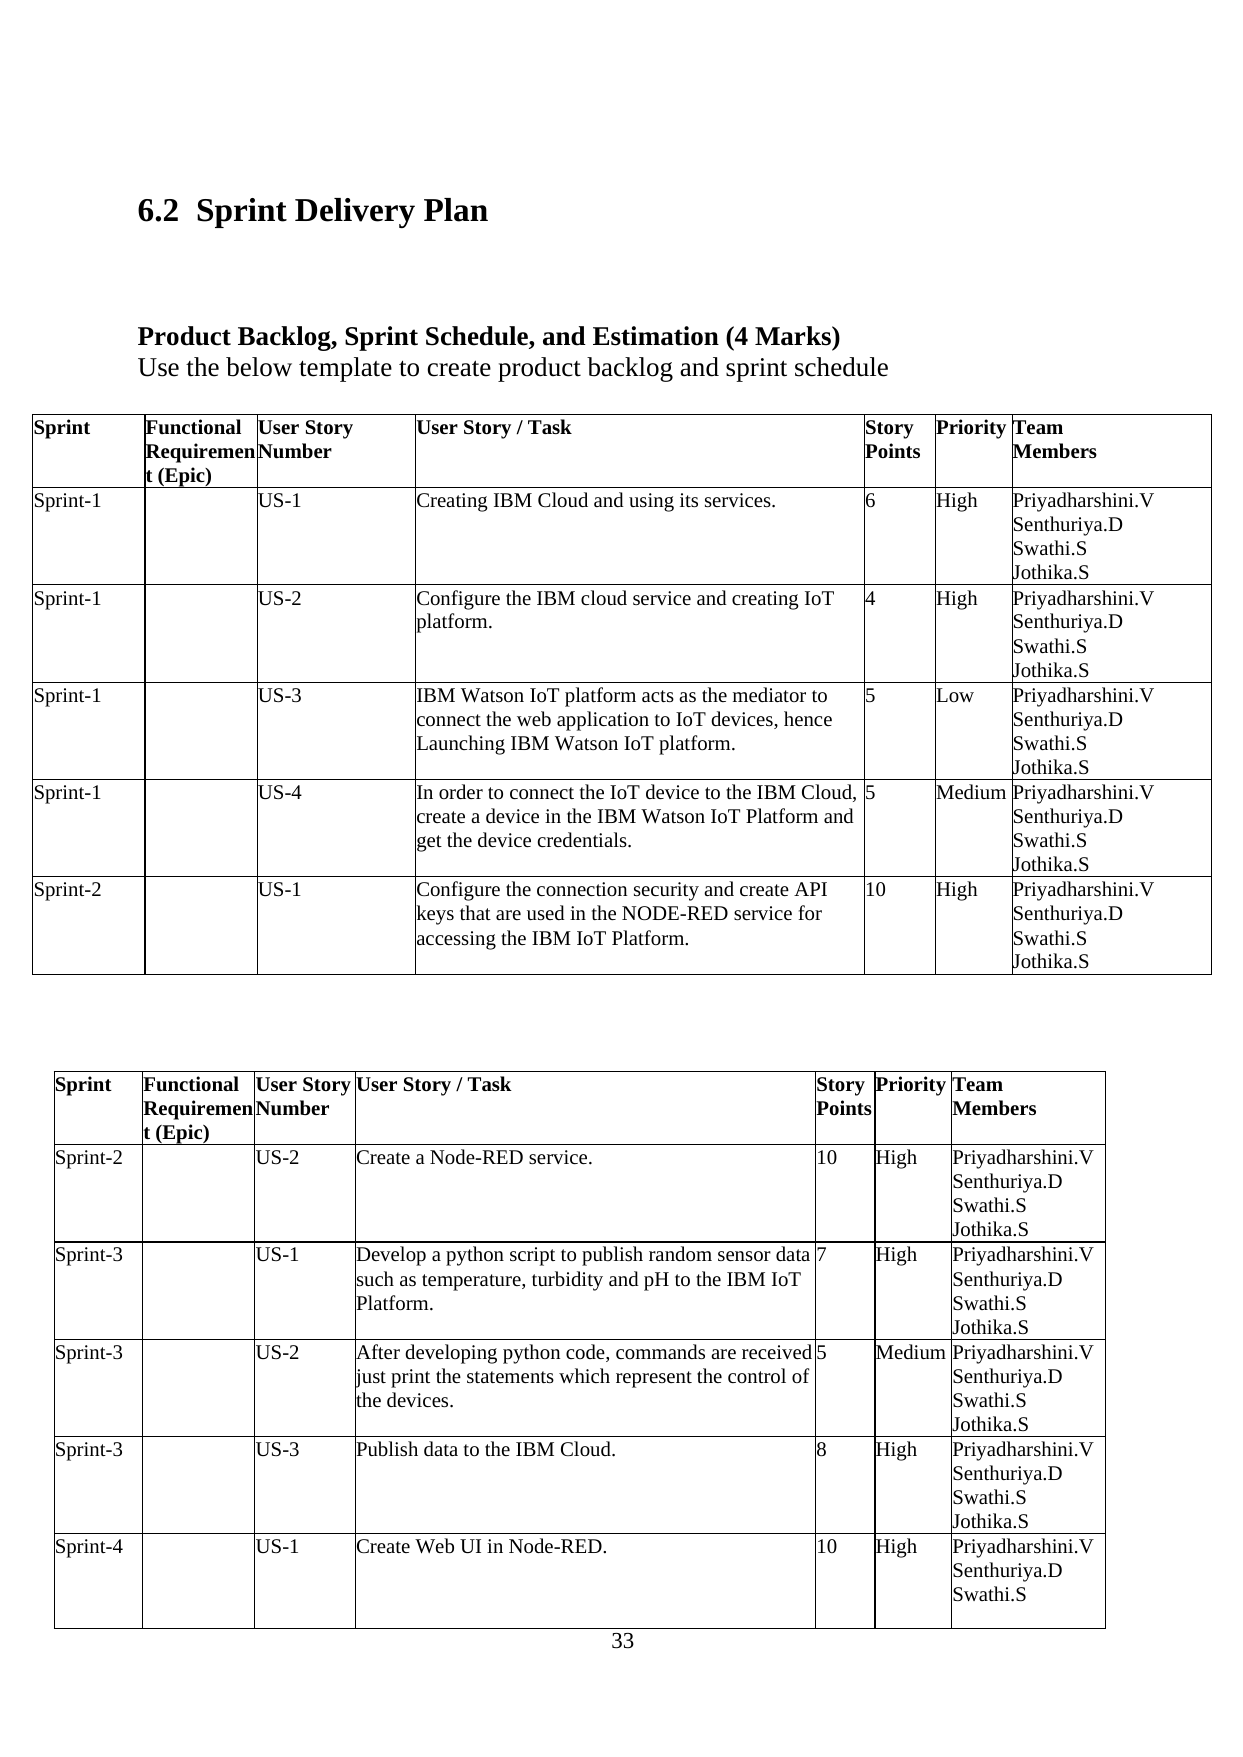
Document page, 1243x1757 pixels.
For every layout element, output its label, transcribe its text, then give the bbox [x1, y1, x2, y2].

table_cell [143, 1534, 254, 1628]
table_cell 8 [816, 1437, 874, 1533]
table_cell Sprint-4 [55, 1534, 142, 1628]
table_cell After developing python code, commands are received just print the statements which represent the control of the devices. [356, 1340, 815, 1436]
table_cell Configure the connection security and create API keys that are used in the NODE-RED service for accessing the IBM IoT Platform. [416, 877, 864, 973]
table_header User Story Number [255, 1072, 355, 1144]
table_cell High [876, 1437, 951, 1533]
table_cell Sprint-3 [55, 1243, 142, 1339]
table_cell High [936, 585, 1012, 682]
table_cell US-1 [255, 1534, 355, 1628]
table_cell Priyadharshini.V Senthuriya.D Swathi.S Jothika.S [1013, 585, 1211, 682]
table_cell Publish data to the IBM Cloud. [356, 1437, 815, 1533]
table_cell Sprint-2 [55, 1145, 142, 1241]
table_cell [146, 488, 257, 584]
table_cell High [936, 488, 1012, 584]
table_cell Priyadharshini.V Senthuriya.D Swathi.S Jothika.S [1013, 683, 1211, 779]
table_cell [143, 1437, 254, 1533]
table_cell IBM Watson IoT platform acts as the mediator to connect the web application to IoT devices, hence Launching IBM Watson IoT platform. [416, 683, 864, 779]
table_header Sprint [33, 415, 144, 487]
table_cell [356, 1534, 815, 1628]
table_cell [146, 877, 257, 973]
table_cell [952, 1437, 1105, 1533]
table_cell US-1 [258, 488, 415, 584]
table_header Functional Requirement (Epic) [143, 1072, 254, 1144]
table_header User Story Number [258, 415, 415, 487]
table_cell Sprint-1 [33, 683, 144, 779]
table_cell [146, 585, 257, 682]
table_cell Sprint-1 [33, 488, 144, 584]
table_cell Creating IBM Cloud and using its services. [416, 488, 864, 584]
table_cell Priyadharshini.V Senthuriya.D Swathi.S Jothika.S [1013, 488, 1211, 584]
table_cell Priyadharshini.V Senthuriya.D Swathi.S Jothika.S [1013, 780, 1211, 876]
table_cell Configure the IBM cloud service and creating IoT platform. [416, 585, 864, 682]
table_cell 5 [865, 683, 935, 779]
table_cell 7 [816, 1243, 874, 1339]
table_cell US-1 [255, 1243, 355, 1339]
table_cell Sprint-1 [33, 585, 144, 682]
table_cell Medium [876, 1340, 951, 1436]
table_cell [952, 1534, 1105, 1628]
text 6.2 Sprint Delivery Plan [137, 191, 1105, 229]
table_cell Priyadharshini.V Senthuriya.D Swathi.S Jothika.S [1013, 877, 1211, 973]
table_cell In order to connect the IoT device to the IBM Cloud, create a device in the IBM Watson IoT Platform and get the device credentials. [416, 780, 864, 876]
table_cell 10 [816, 1534, 874, 1628]
table_cell US-3 [258, 683, 415, 779]
table_cell High [936, 877, 1012, 973]
table_cell [143, 1145, 254, 1241]
table_cell [146, 780, 257, 876]
table_cell [143, 1340, 254, 1436]
table_cell 10 [865, 877, 935, 973]
table_cell Priyadharshini.V Senthuriya.D Swathi.S Jothika.S [952, 1145, 1105, 1241]
table_cell Develop a python script to publish random sensor data such as temperature, turbidity and pH to the IBM IoT Platform. [356, 1243, 815, 1339]
table_header User Story / Task [416, 415, 864, 487]
table_header Sprint [55, 1072, 142, 1144]
table_cell US-2 [255, 1340, 355, 1436]
table_cell Sprint-3 [55, 1437, 142, 1533]
table_cell US-2 [258, 585, 415, 682]
text Use the below template to create product backlog and sprint schedule [137, 352, 1105, 383]
table_cell 5 [865, 780, 935, 876]
table_header Story Points [865, 415, 935, 487]
table_header Team Members [1013, 415, 1211, 487]
table_cell US-1 [258, 877, 415, 973]
table_cell High [876, 1243, 951, 1339]
table_cell 5 [816, 1340, 874, 1436]
table_cell [143, 1243, 254, 1339]
table_cell High [876, 1145, 951, 1241]
table_cell Priyadharshini.V Senthuriya.D Swathi.S Jothika.S [952, 1340, 1105, 1436]
table_cell US-4 [258, 780, 415, 876]
table_cell Priyadharshini.V Senthuriya.D Swathi.S Jothika.S [952, 1243, 1105, 1339]
table_header Story Points [816, 1072, 874, 1144]
table_cell Medium [936, 780, 1012, 876]
table_header Priority [876, 1072, 951, 1144]
table_cell 6 [865, 488, 935, 584]
table_cell 10 [816, 1145, 874, 1241]
table_cell High [876, 1534, 951, 1628]
table_header Functional Requirement (Epic) [146, 415, 257, 487]
text Product Backlog, Sprint Schedule, and Estimation (4 Marks) [137, 320, 1105, 352]
table_cell Sprint-3 [55, 1340, 142, 1436]
table_cell Sprint-2 [33, 877, 144, 973]
table_cell US-2 [255, 1145, 355, 1241]
table_cell US-3 [255, 1437, 355, 1533]
table_cell Sprint-1 [33, 780, 144, 876]
table_cell 4 [865, 585, 935, 682]
table_cell [146, 683, 257, 779]
table_header Team Members [952, 1072, 1105, 1144]
table_header User Story / Task [356, 1072, 815, 1144]
table_cell Low [936, 683, 1012, 779]
table_cell Create a Node-RED service. [356, 1145, 815, 1241]
table_header Priority [936, 415, 1012, 487]
